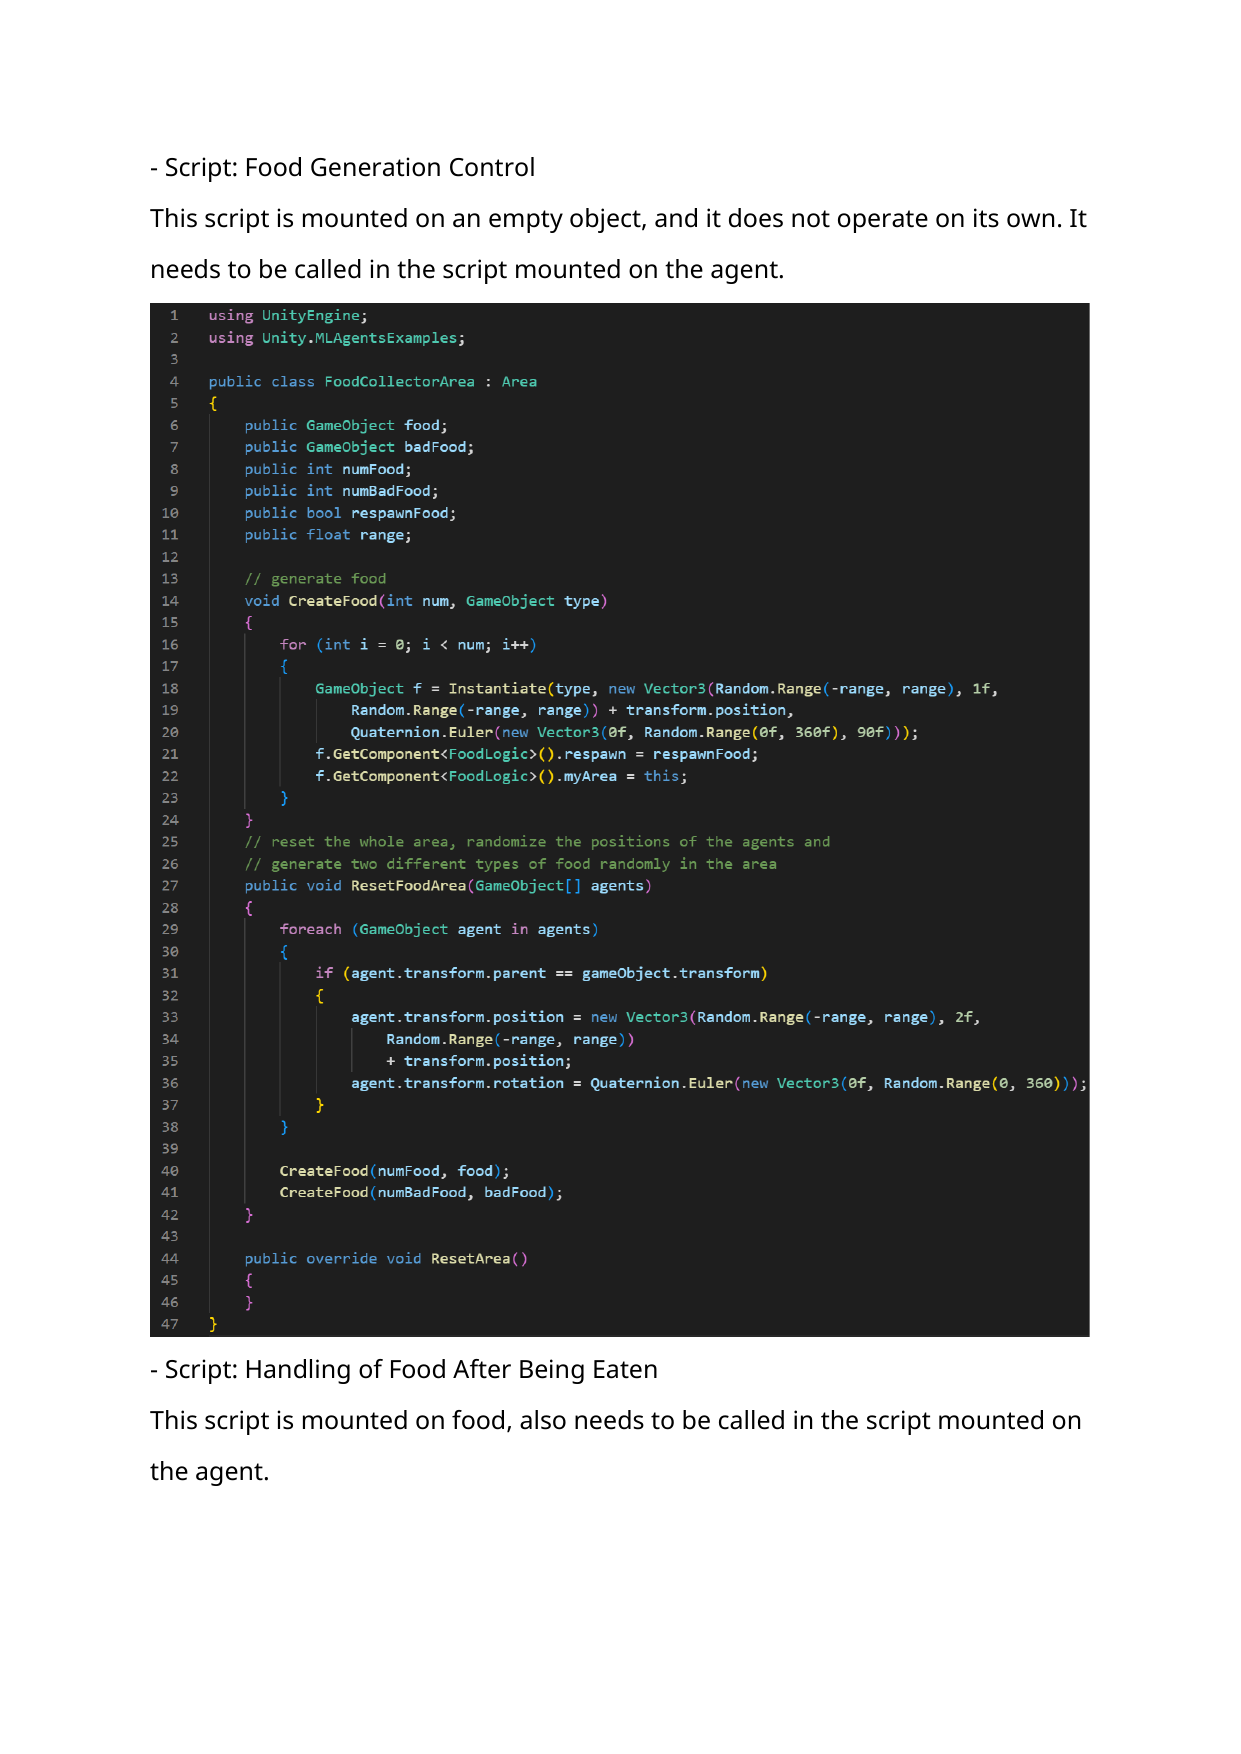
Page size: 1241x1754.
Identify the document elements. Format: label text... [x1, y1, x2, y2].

text - Script: Handling of Food After Being Eaten [150, 1352, 1090, 1386]
text - Script: Food Generation Control [150, 150, 1090, 184]
text This script is mounted on food, also needs to be called in the script mounted on the agent. [150, 1403, 1090, 1488]
picture [150, 303, 1090, 1337]
text This script is mounted on an empty object, and it does not operate on its own. It needs to be called in the script mounted on the agent. [150, 201, 1090, 286]
